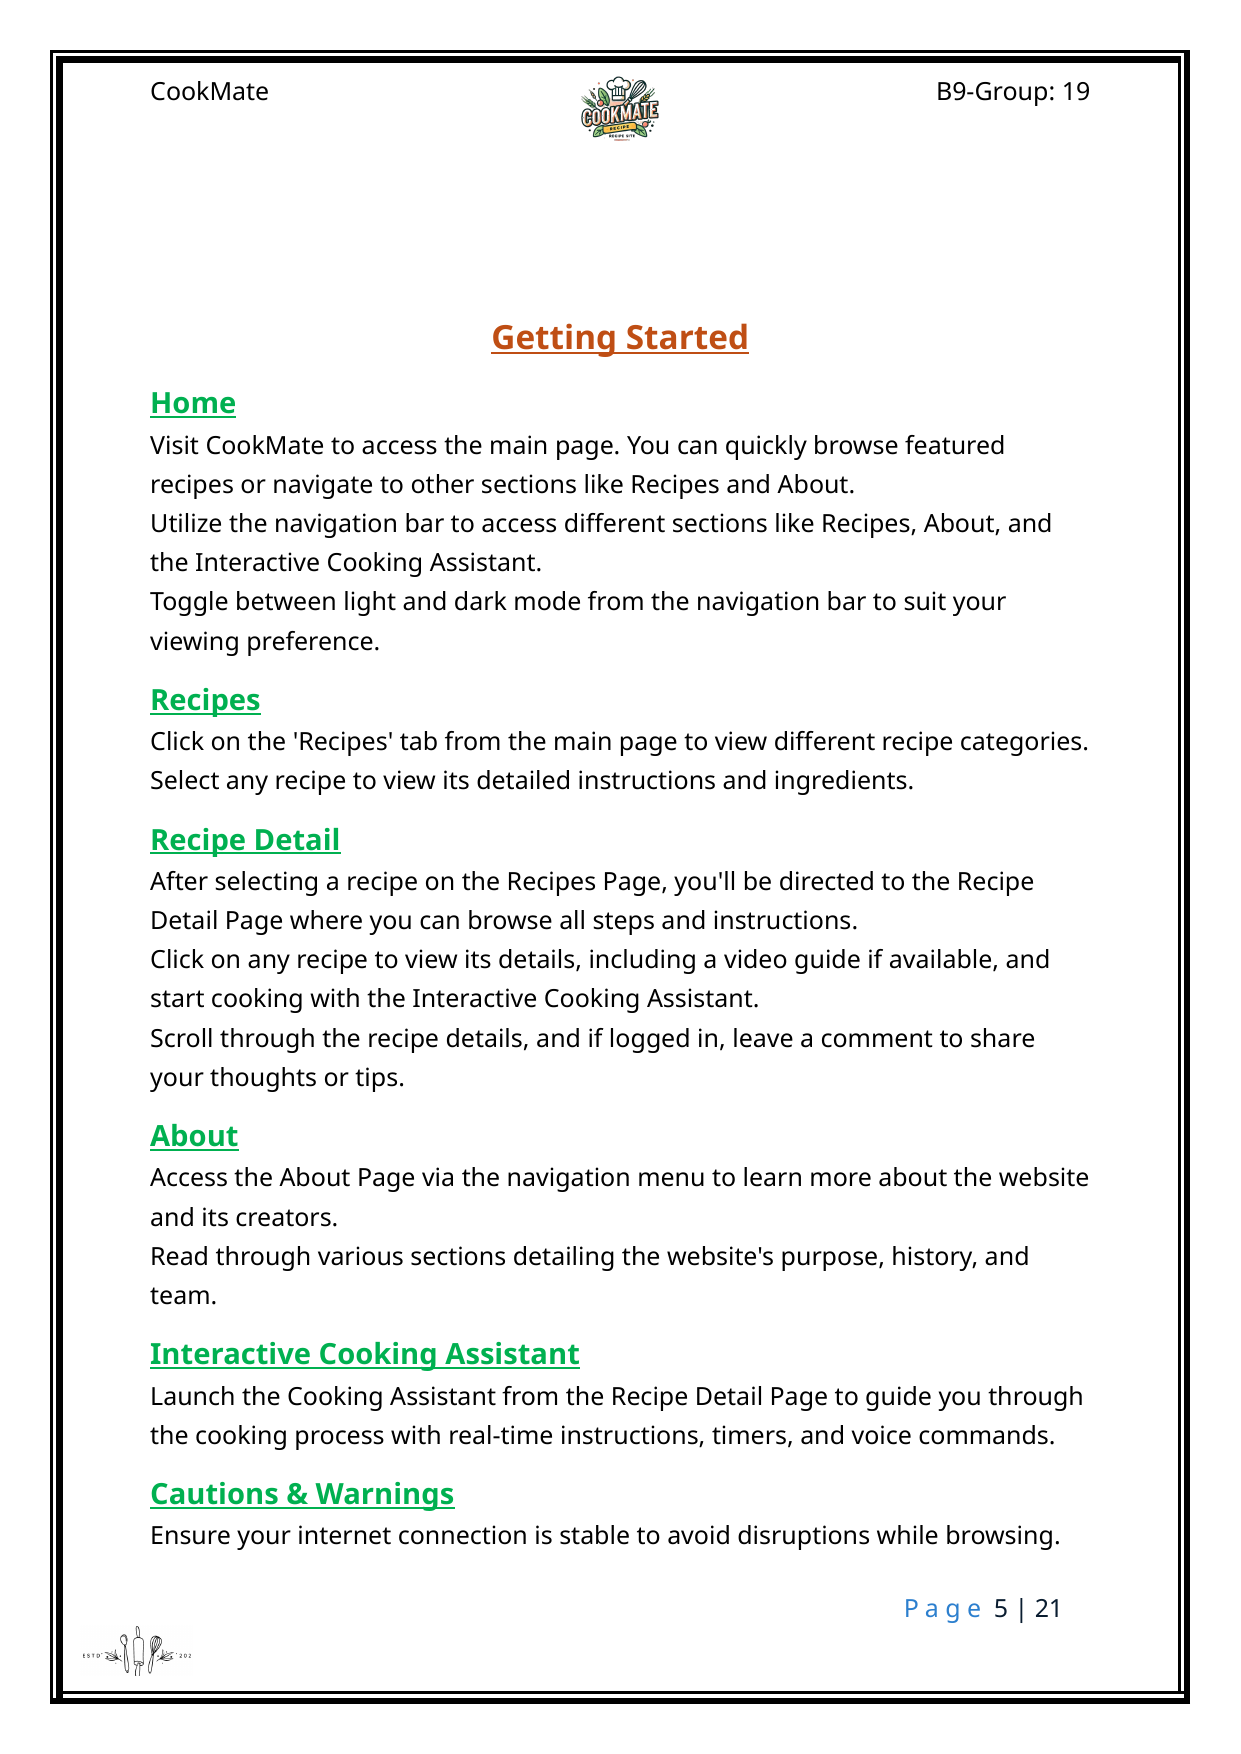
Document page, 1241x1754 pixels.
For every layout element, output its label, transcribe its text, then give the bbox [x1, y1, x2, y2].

text Cautions & Warnings Ensure your internet connection is stable to avoid disruptions while browsing. [150, 1473, 1090, 1552]
text Recipe Detail After selecting a recipe on the Recipes Page, you'll be directed to the Recipe Detail Page where you can browse all steps and instructions. Click on any recipe to view its details, including a video guide if available, and start cooking with the Interactive Cooking Assistant. Scroll through the recipe details, and if logged in, leave a comment to share your thoughts or tips. [150, 819, 1090, 1093]
text Recipes Click on the 'Recipes' tab from the main page to view different recipe categories. Select any recipe to view its detailed instructions and ingredients. [150, 679, 1090, 797]
text Getting Started [150, 314, 1090, 359]
picture [578, 75, 662, 145]
text About Access the About Page via the navigation menu to learn more about the website and its creators. Read through various sections detailing the website's purpose, history, and team. [150, 1115, 1090, 1312]
text Home Visit CookMate to access the main page. You can quickly browse featured recipes or navigate to other sections like Recipes and About. Utilize the navigation bar to access different sections like Recipes, About, and the Interactive Cooking Assistant. Toggle between light and dark mode from the navigation bar to suit your viewing preference. [150, 382, 1090, 657]
text Interactive Cooking Assistant Launch the Cooking Assistant from the Recipe Detail Page to guide you through the cooking process with real-time instructions, timers, and voice commands. [150, 1333, 1090, 1451]
